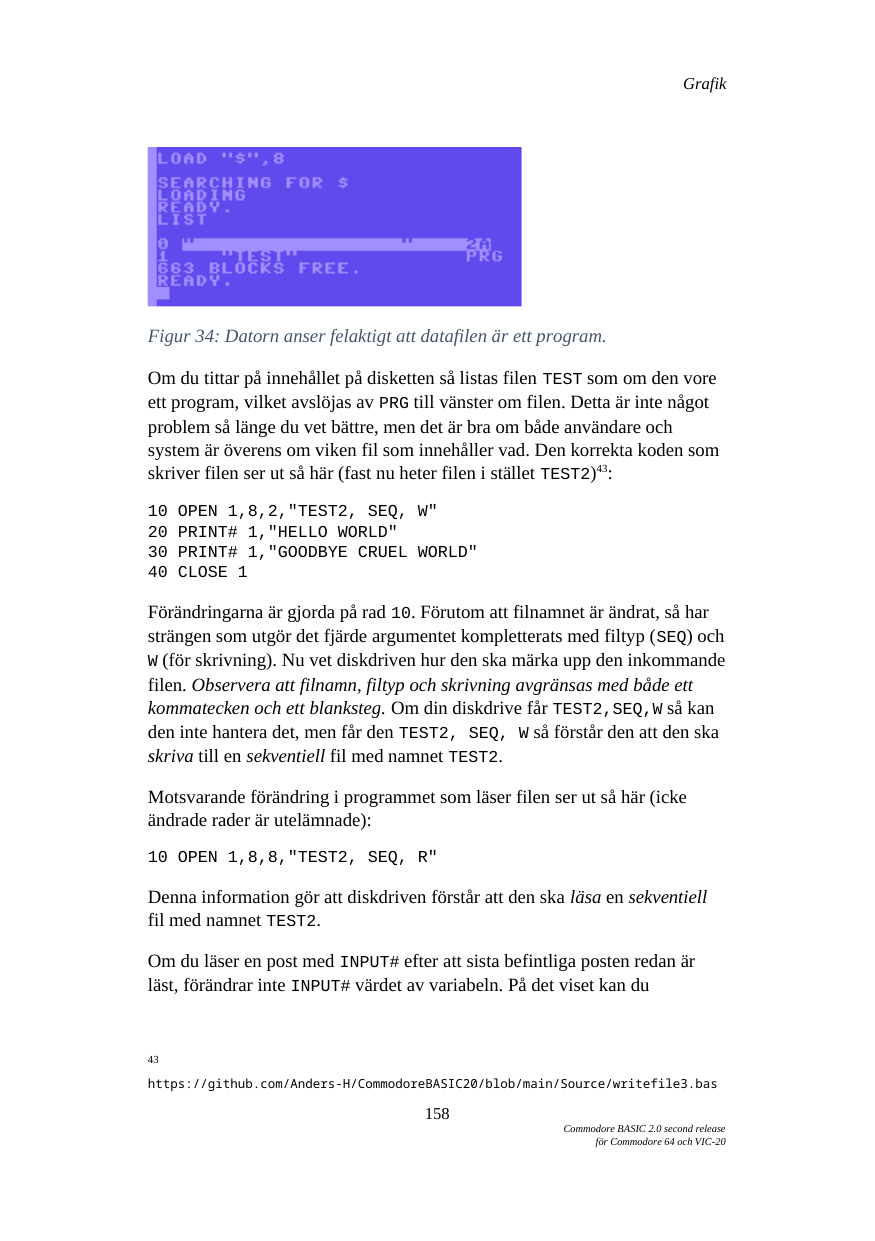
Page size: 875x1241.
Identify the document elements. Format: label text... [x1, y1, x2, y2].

text 10 OPEN 1,8,8,"TEST2, SEQ, R" [148, 849, 726, 868]
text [148, 950, 726, 997]
text Denna information gör att diskdriven förstår att den ska läsa en sekventiell fil med namnet TEST2. [148, 886, 726, 932]
text Om du tittar på innehållet på disketten så listas filen TEST som om den vore ett program, vilket avslöjas av PRG till vänster om filen. Detta är inte något problem så länge du vet bättre, men det är bra om både användare och system är överens om viken fil som innehåller vad. Den korrekta koden som skriver filen ser ut så här (fast nu heter filen i stället TEST2): [148, 367, 726, 484]
text Figur 34: Datorn anser felaktigt att datafilen är ett program. [148, 325, 726, 346]
text Förändringarna är gjorda på rad 10. Förutom att filnamnet är ändrat, så har strängen som utgör det fjärde argumentet kompletterats med filtyp (SEQ) och W (för skrivning). Nu vet diskdriven hur den ska märka upp den inkommande filen. Observera att filnamn, filtyp och skrivning avgränsas med både ett kommatecken och ett blanksteg. Om din diskdrive får TEST2,SEQ,W så kan den inte hantera det, men får den TEST2, SEQ, W så förstår den att den ska skriva till en sekventiell fil med namnet TEST2. [148, 601, 726, 767]
text 10 OPEN 1,8,2,"TEST2, SEQ, W" 20 PRINT# 1,"HELLO WORLD" 30 PRINT# 1,"GOODBYE CRUEL WORLD" 40 CLOSE 1 [148, 503, 726, 583]
text Motsvarande förändring i programmet som läser filen ser ut så här (icke ändrade rader är utelämnade): [148, 786, 726, 831]
